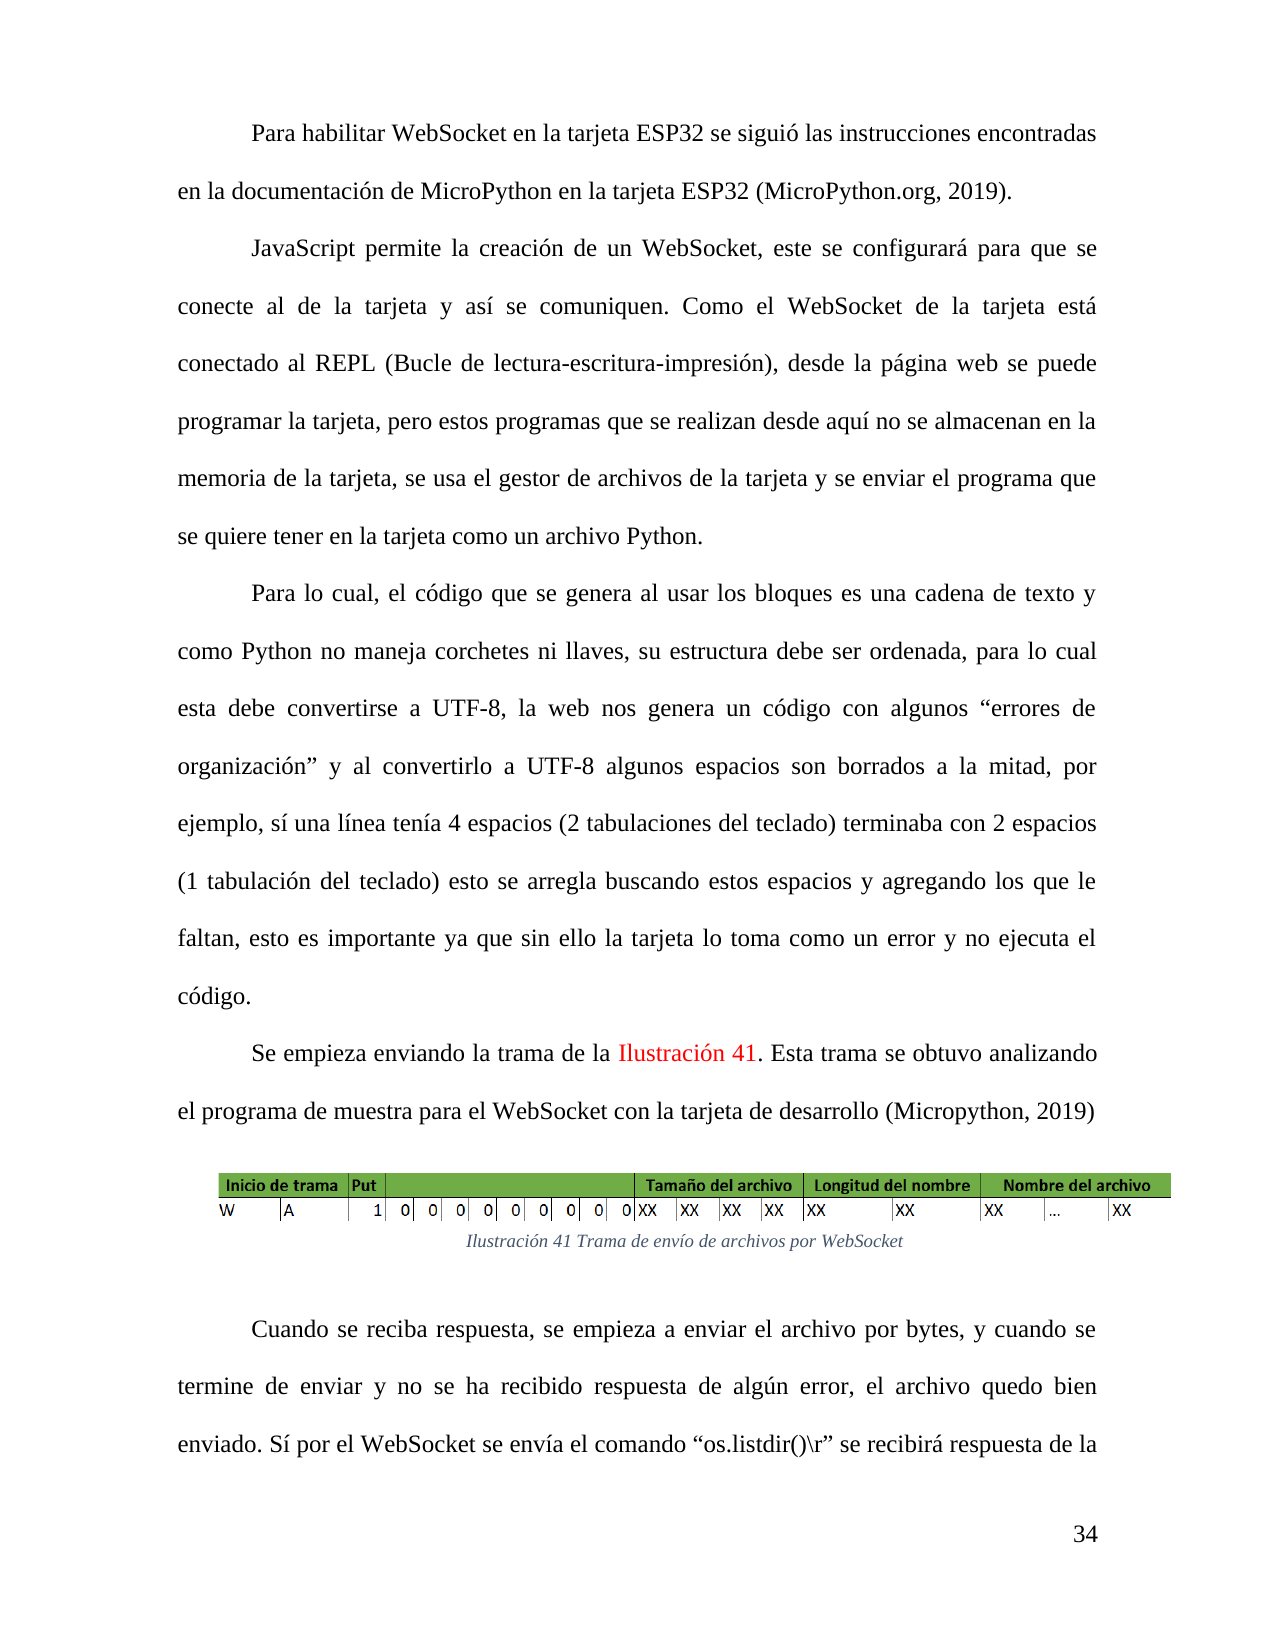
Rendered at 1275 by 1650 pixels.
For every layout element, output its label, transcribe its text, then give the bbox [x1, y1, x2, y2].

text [177, 1314, 1098, 1457]
text JavaScript permite la creación de un WebSocket, este se configurará para que se conecte al de la tarjeta y así se comuniquen. Como el WebSocket de la tarjeta está conectado al REPL (Bucle de lectura-escritura-impresión), desde la página web se puede programar la tarjeta, pero estos programas que se realizan desde aquí no se almacenan en la memoria de la tarjeta, se usa el gestor de archivos de la tarjeta y se enviar el programa que se quiere tener en la tarjeta como un archivo Python. [177, 233, 1098, 549]
text Se empieza enviando la trama de la Ilustración 41. Esta trama se obtuvo analizando el programa de muestra para el WebSocket con la tarjeta de desarrollo [177, 1038, 1098, 1124]
picture [218, 1173, 1171, 1221]
text Para habilitar WebSocket en la tarjeta ESP32 se siguió las instrucciones encontradas en la documentación de MicroPython en la tarjeta ESP32 . [177, 118, 1098, 204]
text Para lo cual, el código que se genera al usar los bloques es una cadena de texto y como Python no maneja corchetes ni llaves, su estructura debe ser ordenada, para lo cual esta debe convertirse a UTF-8, la web nos genera un código con algunos “errores de organización” y al convertirlo a UTF-8 algunos espacios son borrados a la mitad, por ejemplo, sí una línea tenía 4 espacios (2 tabulaciones del teclado) terminaba con 2 espacios (1 tabulación del teclado) esto se arregla buscando estos espacios y agregando los que le faltan, esto es importante ya que sin ello la tarjeta lo toma como un error y no ejecuta el código. [177, 578, 1098, 1009]
